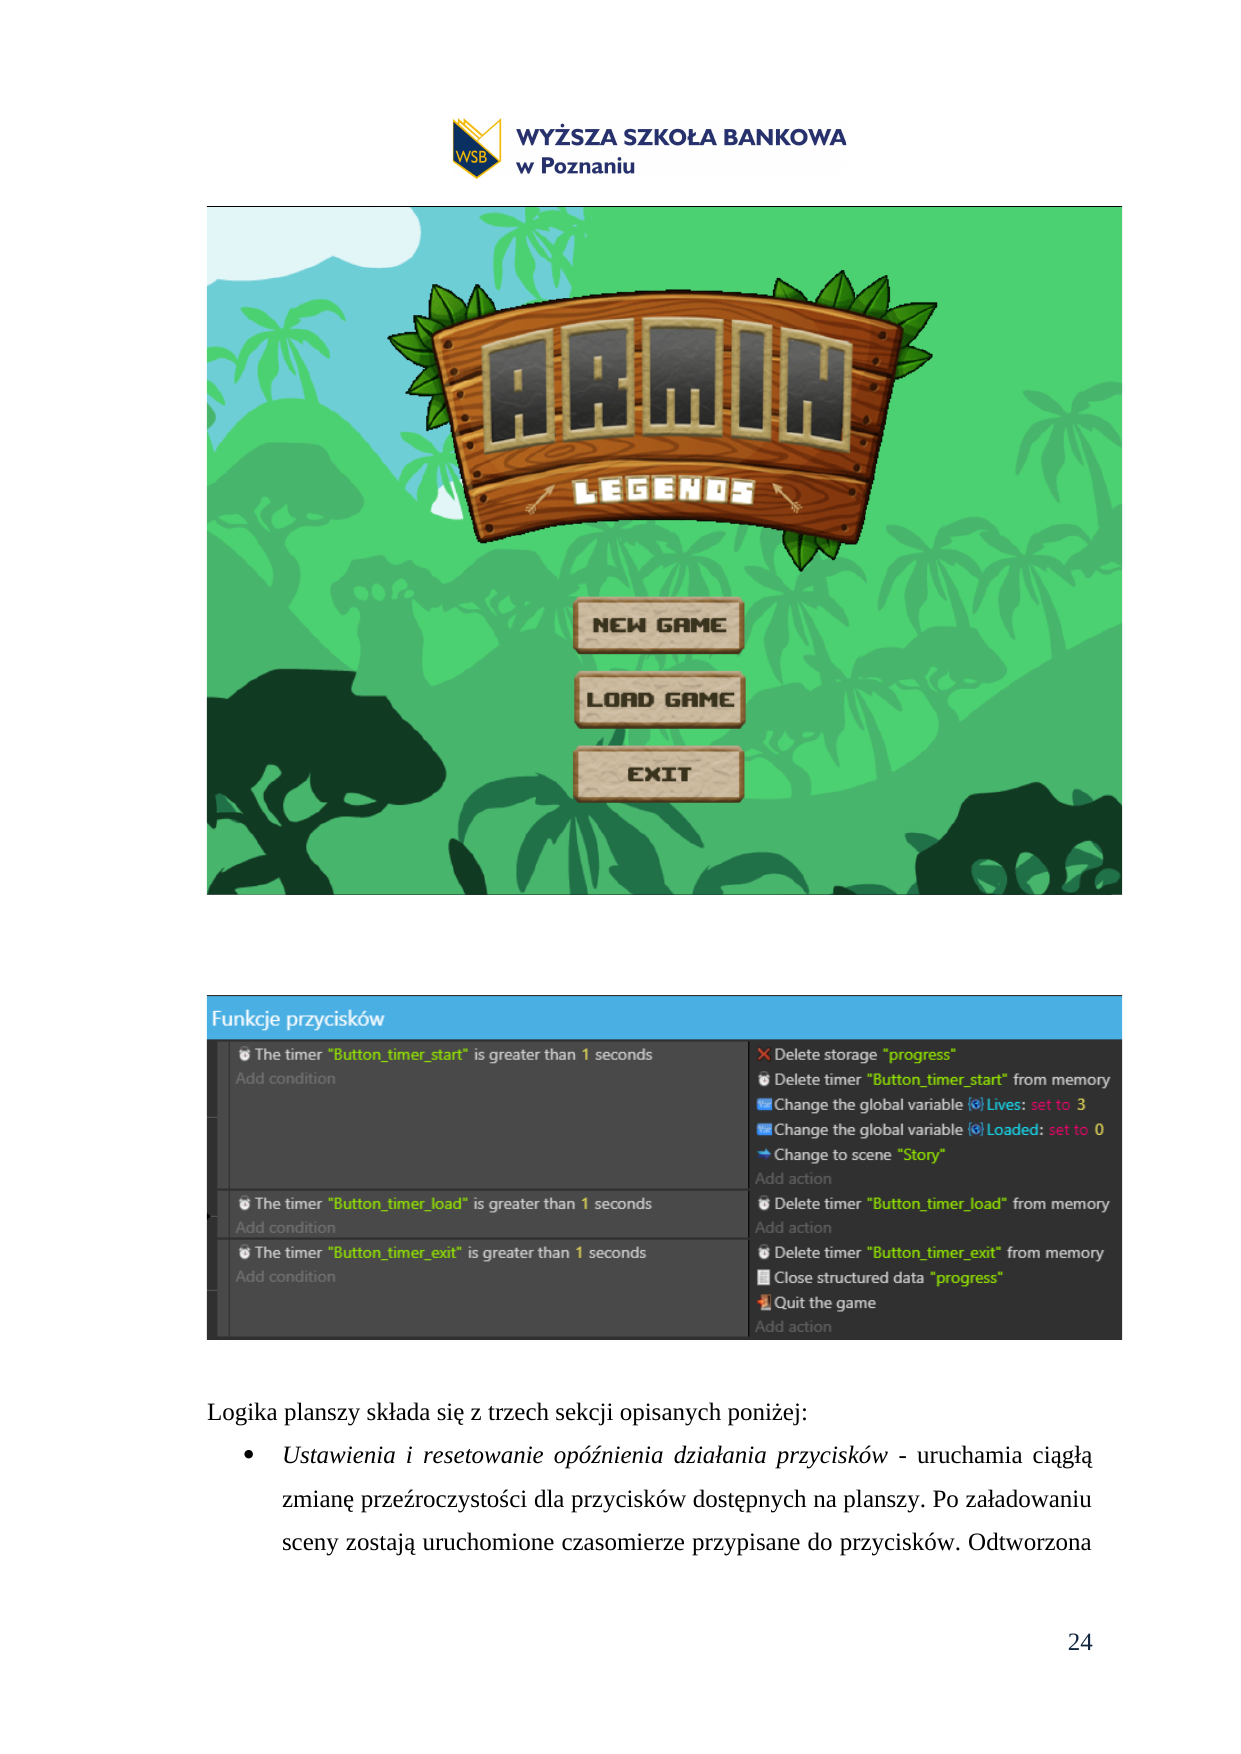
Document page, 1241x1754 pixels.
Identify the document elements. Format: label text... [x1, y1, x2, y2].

text Logika planszy składa się z trzech sekcji opisanych poniżej: [207, 1397, 1092, 1426]
picture [206, 206, 1123, 895]
picture [452, 118, 847, 179]
picture [206, 995, 1123, 1340]
